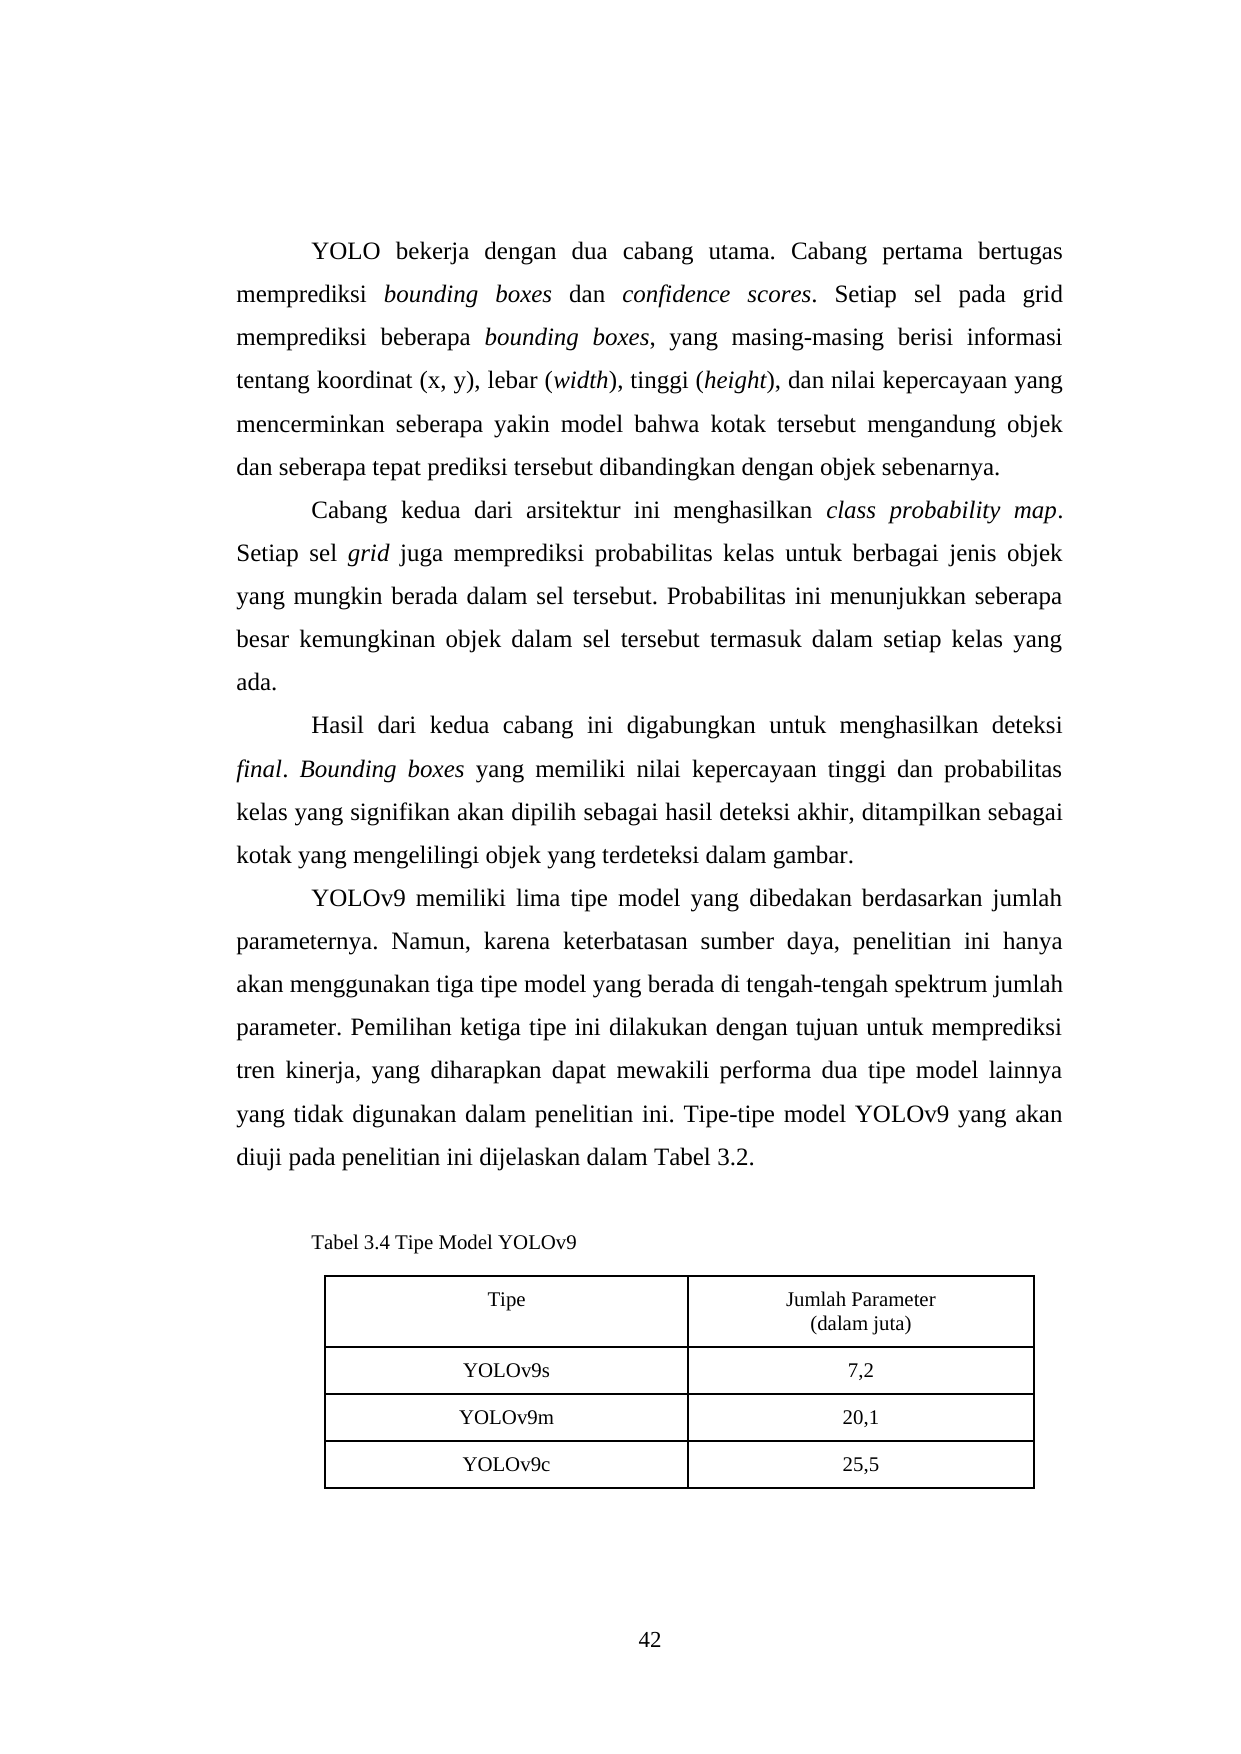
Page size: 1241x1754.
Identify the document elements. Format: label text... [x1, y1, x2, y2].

table_cell 20,1 [689, 1395, 1033, 1440]
table_cell YOLOv9s [326, 1348, 687, 1393]
table_cell 25,5 [689, 1442, 1033, 1487]
table_cell YOLOv9c [326, 1442, 687, 1487]
text YOLO bekerja dengan dua cabang utama. Cabang pertama bertugas memprediksi bounding boxes dan confidence scores. Setiap sel pada grid memprediksi beberapa bounding boxes, yang masing-masing berisi informasi tentang koordinat (x, y), lebar (width), tinggi (height), dan nilai kepercayaan yang mencerminkan seberapa yakin model bahwa kotak tersebut mengandung objek dan seberapa tepat prediksi tersebut dibandingkan dengan objek sebenarnya. [236, 236, 1063, 481]
table_cell 7,2 [689, 1348, 1033, 1393]
table_header Tipe [326, 1277, 687, 1346]
text Cabang kedua dari arsitektur ini menghasilkan class probability map. Setiap sel grid juga memprediksi probabilitas kelas untuk berbagai jenis objek yang mungkin berada dalam sel tersebut. Probabilitas ini menunjukkan seberapa besar kemungkinan objek dalam sel tersebut termasuk dalam setiap kelas yang ada. [236, 495, 1063, 696]
table_cell YOLOv9m [326, 1395, 687, 1440]
text Hasil dari kedua cabang ini digabungkan untuk menghasilkan deteksi final. Bounding boxes yang memiliki nilai kepercayaan tinggi dan probabilitas kelas yang signifikan akan dipilih sebagai hasil deteksi akhir, ditampilkan sebagai kotak yang mengelilingi objek yang terdeteksi dalam gambar. [236, 711, 1063, 869]
table_header Jumlah Parameter (dalam juta) [689, 1277, 1033, 1346]
text YOLOv9 memiliki lima tipe model yang dibedakan berdasarkan jumlah parameternya. Namun, karena keterbatasan sumber daya, penelitian ini hanya akan menggunakan tiga tipe model yang berada di tengah-tengah spektrum jumlah parameter. Pemilihan ketiga tipe ini dilakukan dengan tujuan untuk memprediksi tren kinerja, yang diharapkan dapat mewakili performa dua tipe model lainnya yang tidak digunakan dalam penelitian ini. Tipe-tipe model YOLOv9 yang akan diuji pada penelitian ini dijelaskan dalam Tabel 3.2. [236, 883, 1063, 1171]
